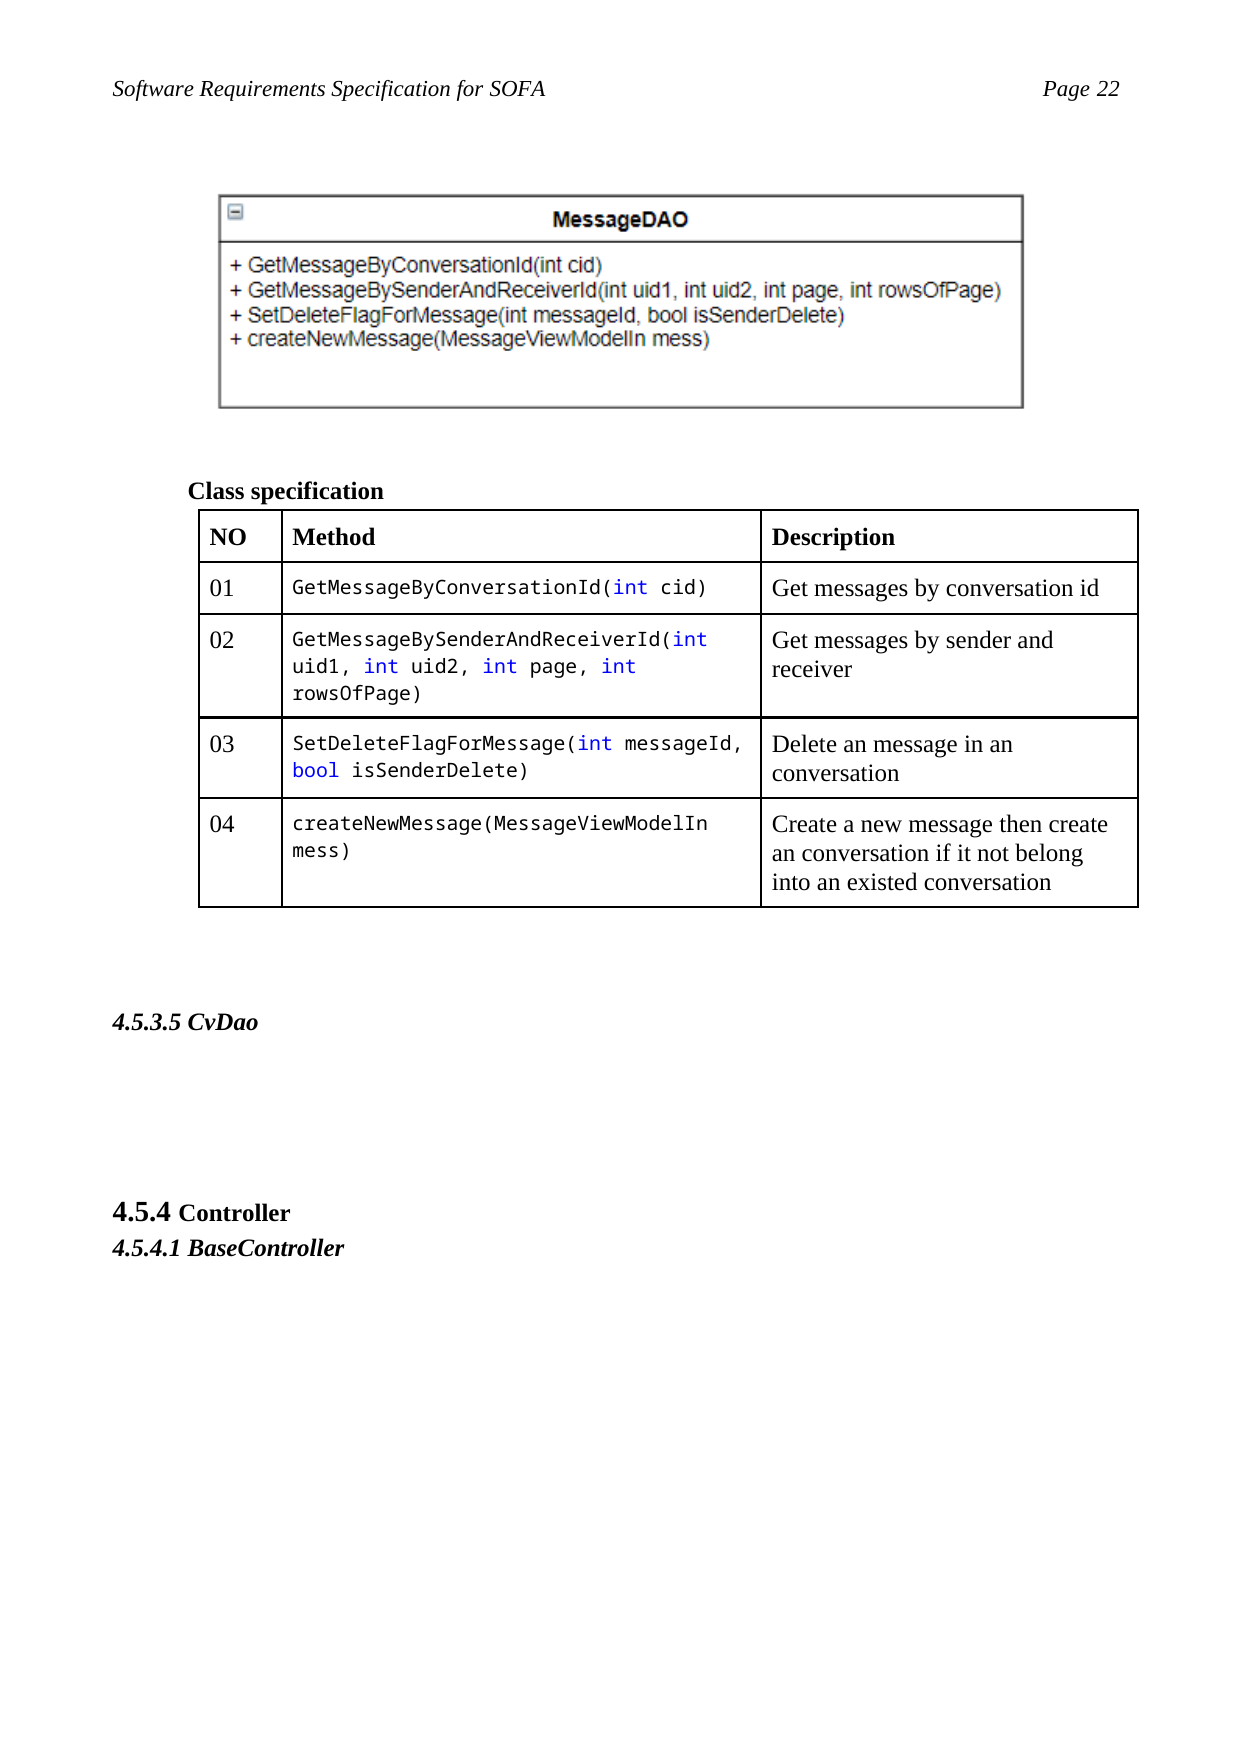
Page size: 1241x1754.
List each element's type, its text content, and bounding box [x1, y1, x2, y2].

table_cell 04 [200, 799, 281, 906]
table_cell Create a new message then create an conversation if it not belong into an existed conversation [762, 799, 1137, 906]
table_header Description [762, 511, 1137, 561]
table_cell Get messages by conversation id [762, 563, 1137, 612]
table_cell createNewMessage(MessageViewModelIn mess) [283, 799, 760, 906]
table_cell GetMessageByConversationId(int cid) [283, 563, 760, 612]
picture [195, 150, 1045, 434]
table_header Method [283, 511, 760, 561]
table_cell GetMessageBySenderAndReceiverId(int uid1, int uid2, int page, int rowsOfPage) [283, 615, 760, 716]
table_cell SetDeleteFlagForMessage(int messageId, bool isSenderDelete) [283, 719, 760, 797]
text 4.5.4 Controller [112, 1194, 1128, 1228]
table_header NO [200, 511, 281, 561]
table_cell Get messages by sender and receiver [762, 615, 1137, 716]
text Class specification [112, 476, 1128, 505]
text 4.5.4.1 BaseController [112, 1233, 1128, 1262]
table_cell 01 [200, 563, 281, 612]
table_cell 02 [200, 615, 281, 716]
table_cell Delete an message in an conversation [762, 719, 1137, 797]
table_cell 03 [200, 719, 281, 797]
text 4.5.3.5 CvDao [112, 1007, 1128, 1036]
